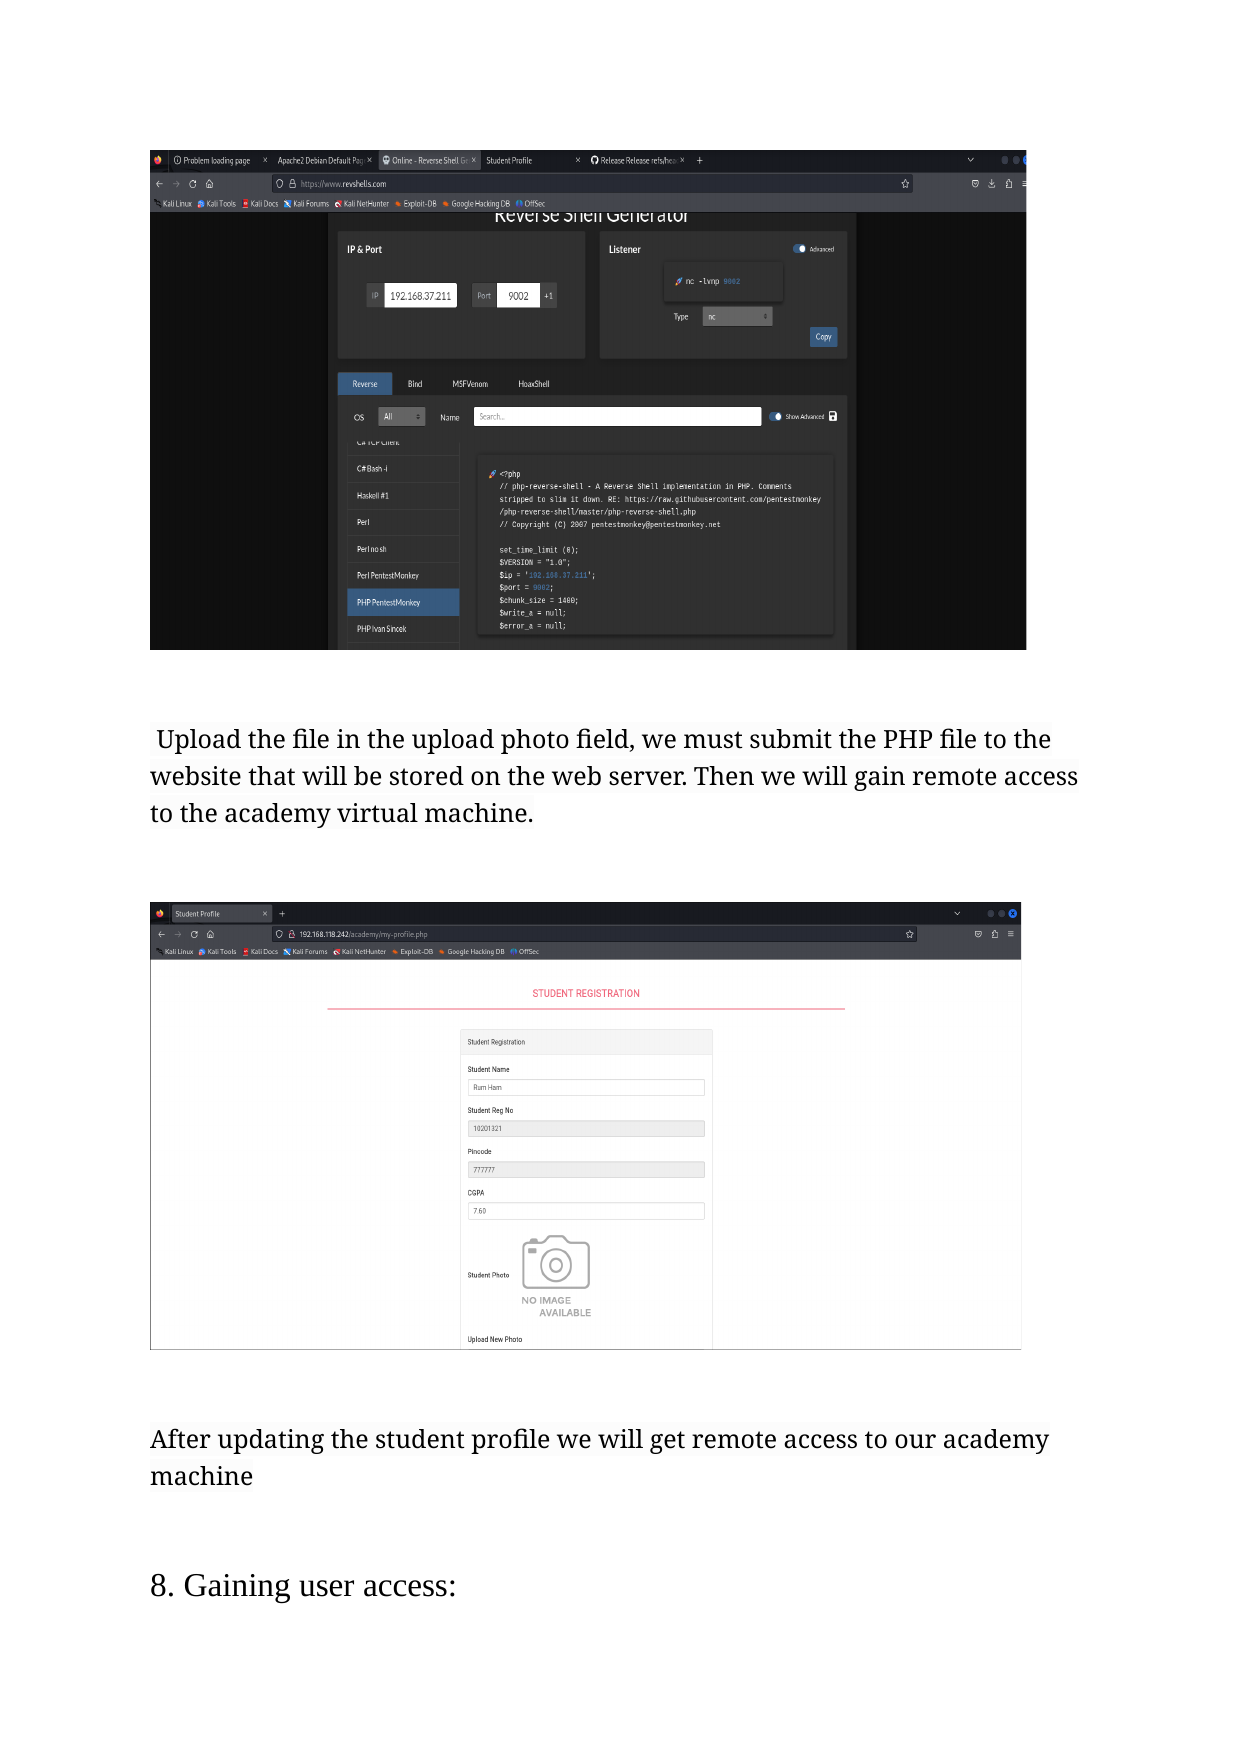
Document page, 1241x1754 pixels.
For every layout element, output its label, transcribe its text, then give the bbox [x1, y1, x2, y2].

text After updating the student profile we will get remote access to our academy machine [150, 1422, 1090, 1492]
picture [150, 150, 1027, 650]
picture [150, 902, 1022, 1350]
text 8. Gaining user access: [150, 1565, 1090, 1604]
text Upload the file in the upload photo field, we must submit the PHP file to the website that will be stored on the web server. Then we will gain remote access to the academy virtual machine. [150, 722, 1090, 829]
